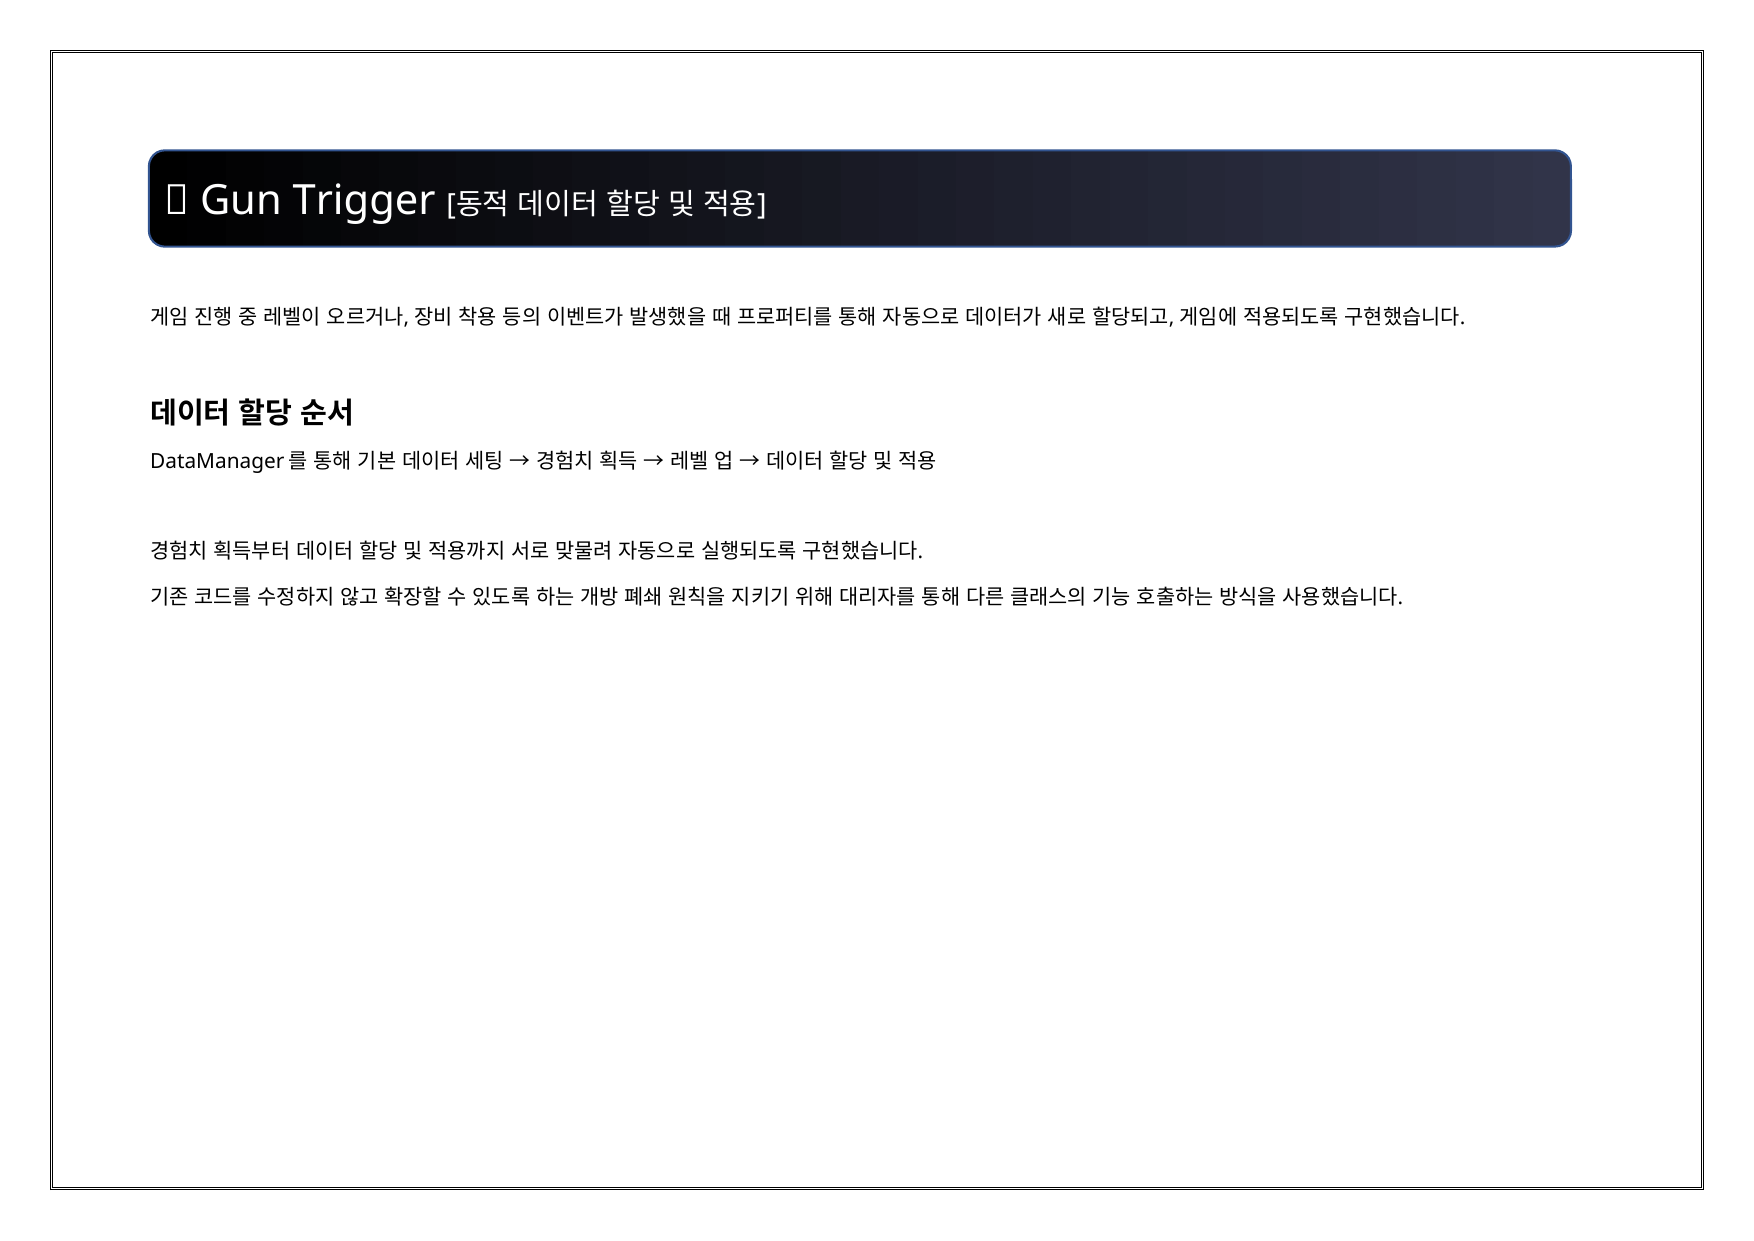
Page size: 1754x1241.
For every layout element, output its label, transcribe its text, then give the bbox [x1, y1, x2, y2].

text 경험치 획득부터 데이터 할당 및 적용까지 서로 맞물려 자동으로 실행되도록 구현했습니다. [150, 534, 1577, 565]
text 게임 진행 중 레벨이 오르거나, 장비 착용 등의 이벤트가 발생했을 때 프로퍼티를 통해 자동으로 데이터가 새로 할당되고, 게임에 적용되도록 구현했습니다. [150, 300, 1577, 331]
subtitle 데이터 할당 순서 [150, 390, 1577, 432]
text DataManager를 통해 기본 데이터 세팅 → 경험치 획득 → 레벨 업 → 데이터 할당 및 적용 [150, 445, 1577, 475]
text 기존 코드를 수정하지 않고 확장할 수 있도록 하는 개방 폐쇄 원칙을 지키기 위해 대리자를 통해 다른 클래스의 기능 호출하는 방식을 사용했습니다. [150, 580, 1577, 611]
